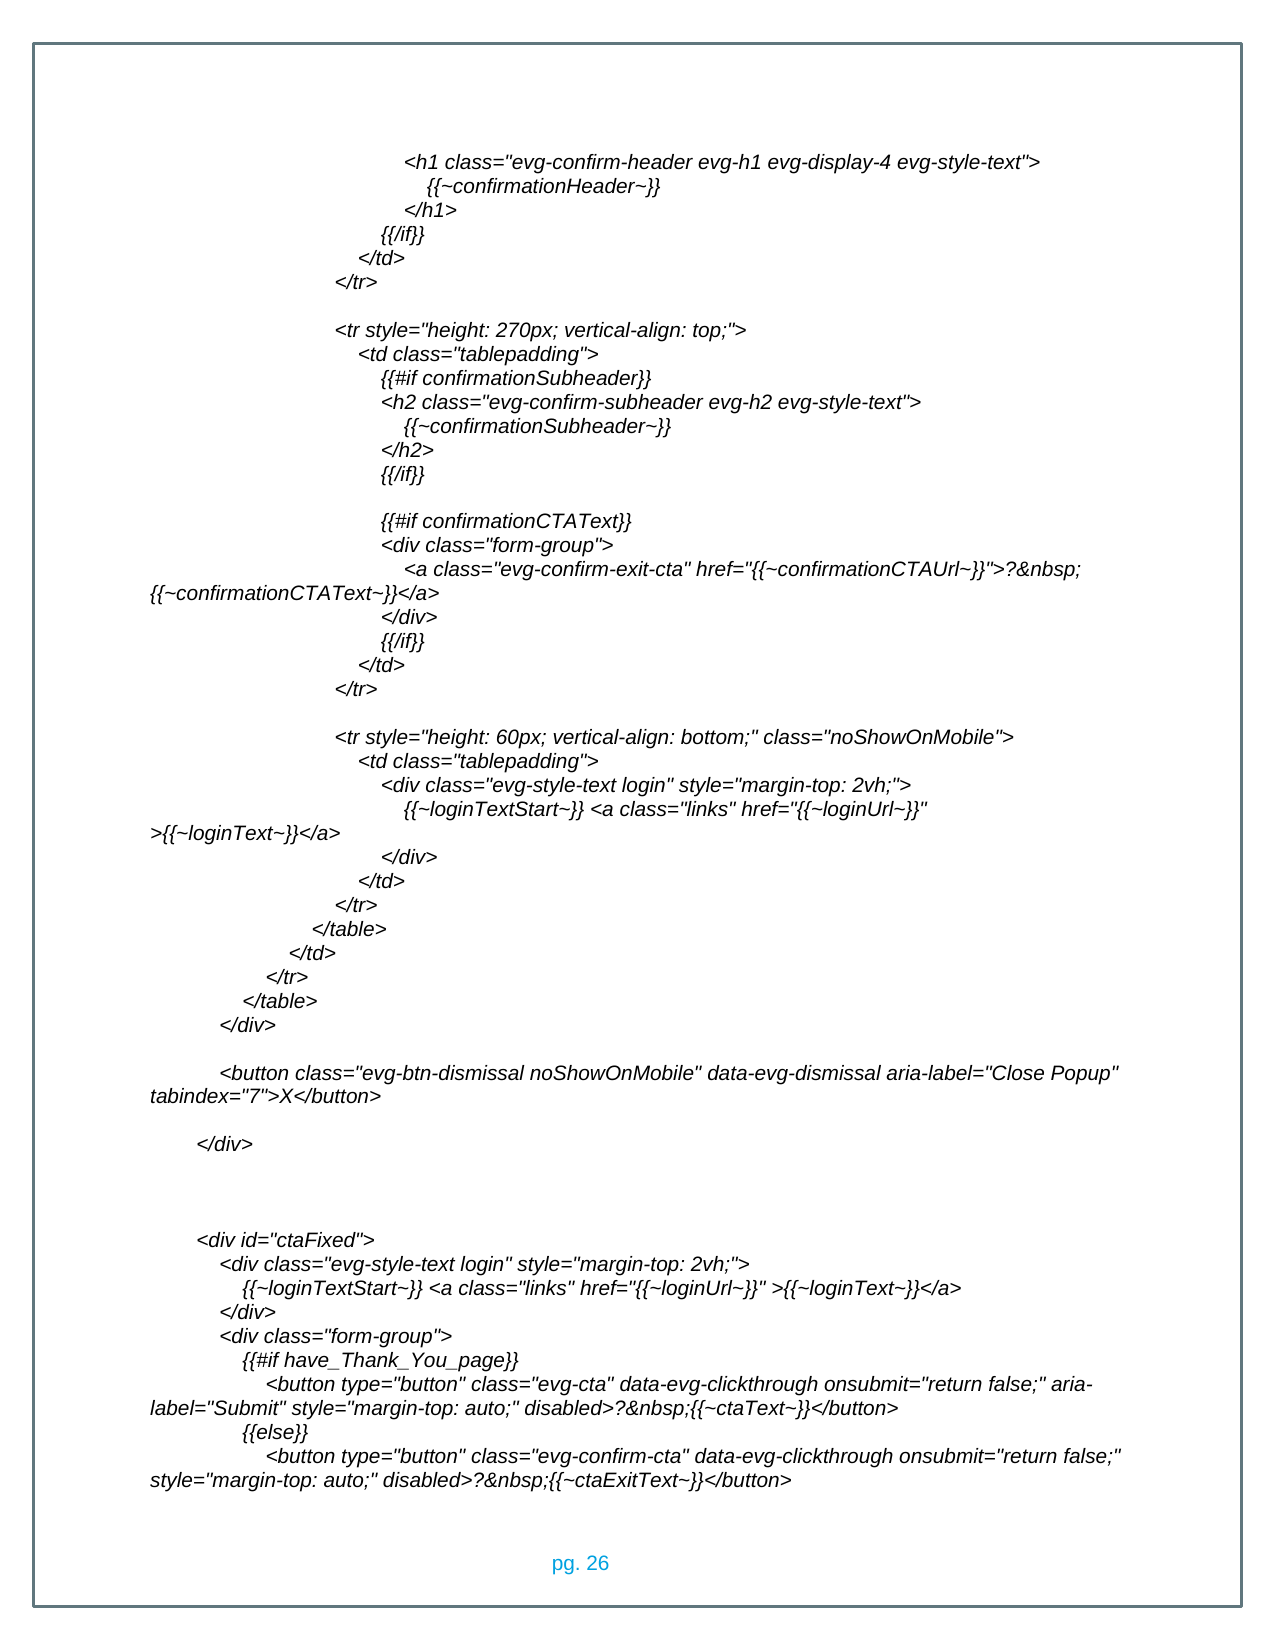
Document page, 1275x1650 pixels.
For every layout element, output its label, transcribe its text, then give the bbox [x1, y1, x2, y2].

text {{else}} [150, 1420, 1125, 1444]
text {{/if}} [150, 461, 1125, 485]
text {{/if}} [150, 222, 1125, 246]
text {{/if}} [150, 629, 1125, 653]
text </div> [150, 1300, 1125, 1324]
text </h2> [150, 437, 1125, 461]
text </div> [150, 845, 1125, 869]
text <div class="evg-style-text login" style="margin-top: 2vh;"> [150, 1252, 1125, 1276]
text <tr style="height: 60px; vertical-align: bottom;" class="noShowOnMobile"> [150, 725, 1125, 749]
text </td> [150, 246, 1125, 270]
text <a class="evg-confirm-exit-cta" href="{{~confirmationCTAUrl~}}">?&nbsp;{{~confirmationCTAText~}}</a> [150, 557, 1125, 605]
text <h2 class="evg-confirm-subheader evg-h2 evg-style-text"> [150, 389, 1125, 413]
text {{#if have_Thank_You_page}} [150, 1348, 1125, 1372]
text </td> [150, 869, 1125, 893]
text {{~confirmationHeader~}} [150, 174, 1125, 198]
text </tr> [150, 893, 1125, 917]
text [150, 150, 1125, 174]
text {{~loginTextStart~}} <a class="links" href="{{~loginUrl~}}" >{{~loginText~}}</a> [150, 797, 1125, 845]
text <div class="form-group"> [150, 1324, 1125, 1348]
text <button type="button" class="evg-confirm-cta" data-evg-clickthrough onsubmit="return false;" style="margin-top: auto;" disabled>?&nbsp;{{~ctaExitText~}}</button> [150, 1444, 1125, 1492]
text </td> [150, 653, 1125, 677]
text <td class="tablepadding"> [150, 342, 1125, 366]
text <td class="tablepadding"> [150, 749, 1125, 773]
text <div class="evg-style-text login" style="margin-top: 2vh;"> [150, 773, 1125, 797]
text <button class="evg-btn-dismissal noShowOnMobile" data-evg-dismissal aria-label="Close Popup" tabindex="7">X</button> [150, 1060, 1125, 1108]
text </table> [150, 988, 1125, 1012]
text </tr> [150, 964, 1125, 988]
text </div> [150, 605, 1125, 629]
text </div> [150, 1132, 1125, 1156]
text <tr style="height: 270px; vertical-align: top;"> [150, 318, 1125, 342]
text </tr> [150, 270, 1125, 294]
text {{#if confirmationCTAText}} [150, 509, 1125, 533]
text <div id="ctaFixed"> [150, 1228, 1125, 1252]
text </td> [150, 941, 1125, 964]
text <div class="form-group"> [150, 533, 1125, 557]
text {{~confirmationSubheader~}} [150, 413, 1125, 437]
text </table> [150, 917, 1125, 941]
text </div> [150, 1012, 1125, 1036]
text </h1> [150, 198, 1125, 222]
text {{#if confirmationSubheader}} [150, 366, 1125, 389]
text {{~loginTextStart~}} <a class="links" href="{{~loginUrl~}}" >{{~loginText~}}</a> [150, 1276, 1125, 1300]
text </tr> [150, 677, 1125, 701]
text <button type="button" class="evg-cta" data-evg-clickthrough onsubmit="return false;" aria-label="Submit" style="margin-top: auto;" disabled>?&nbsp;{{~ctaText~}}</button> [150, 1372, 1125, 1420]
